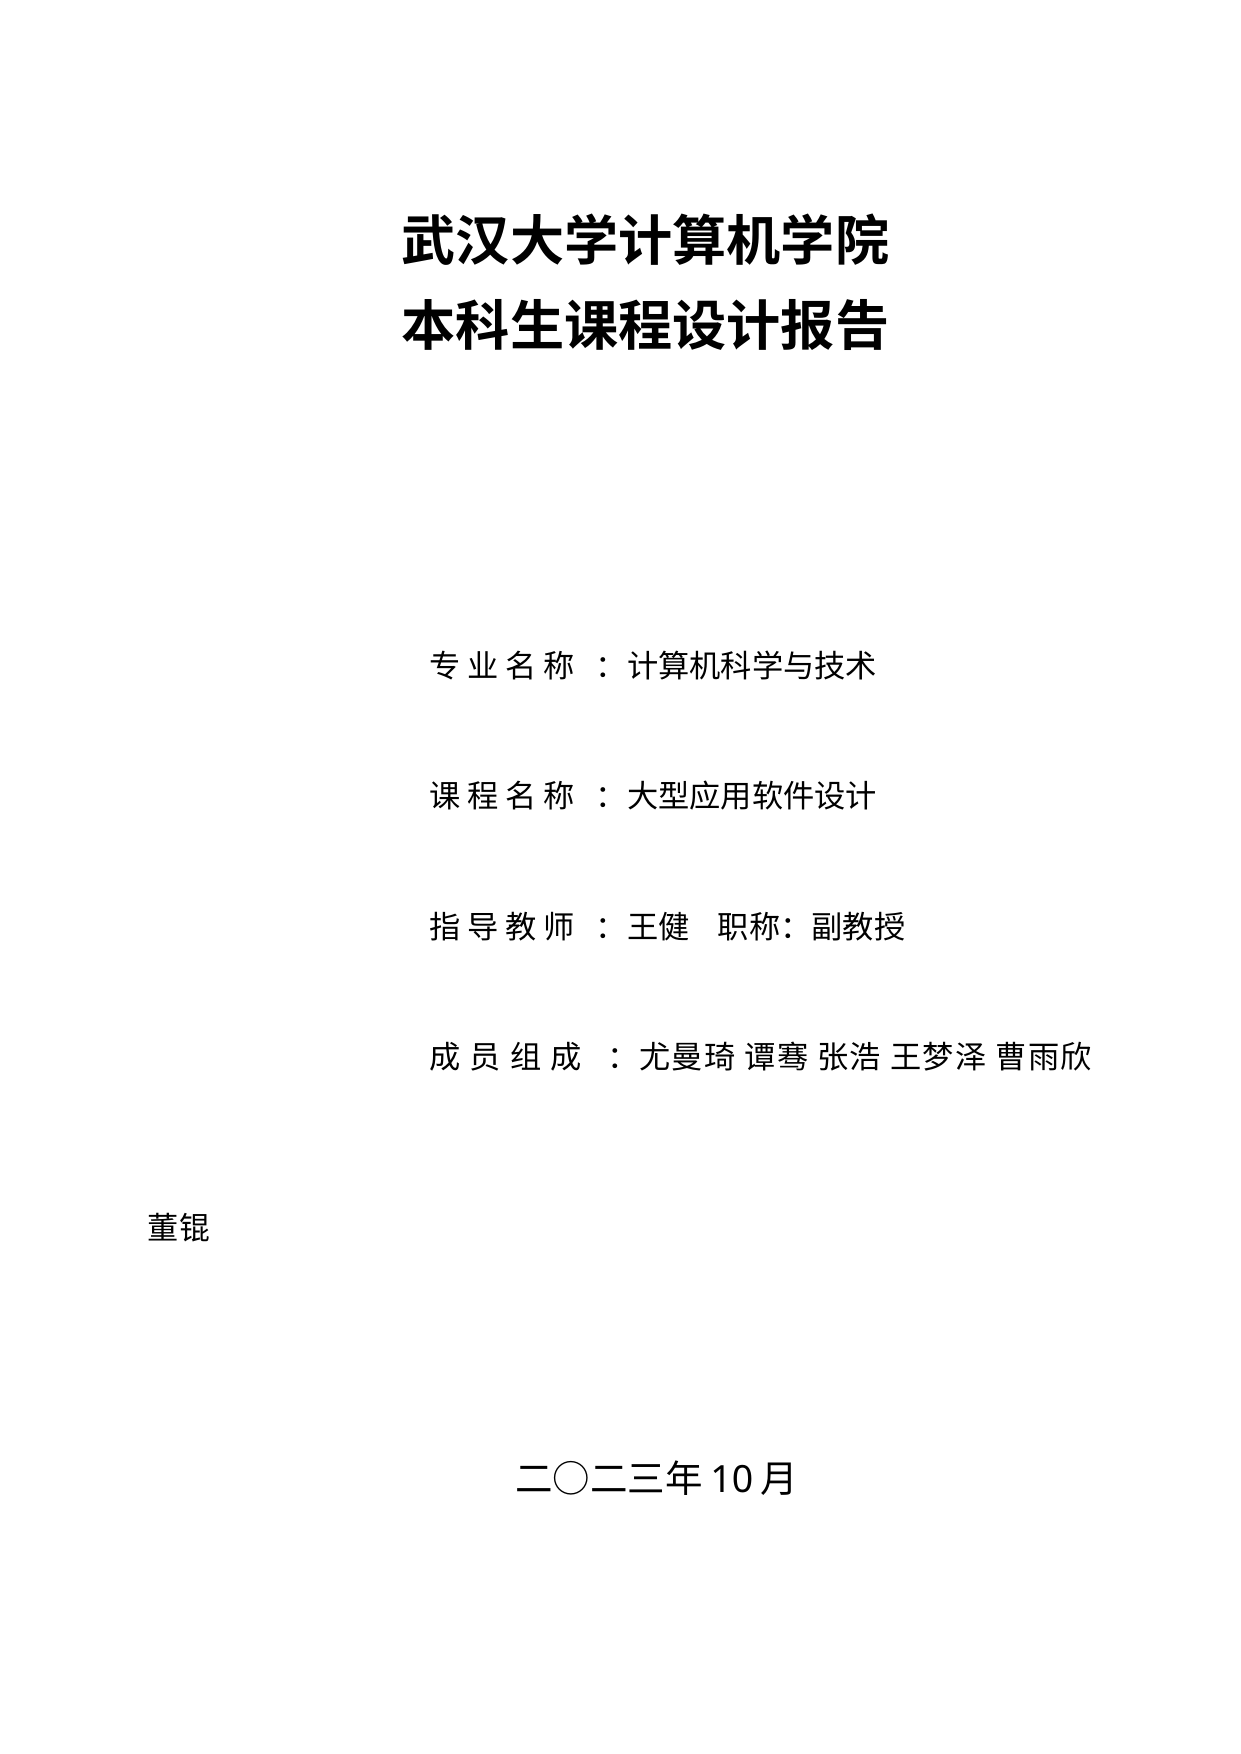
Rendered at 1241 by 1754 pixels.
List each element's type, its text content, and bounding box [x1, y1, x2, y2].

text 二○二三年10月 [198, 1433, 1093, 1519]
text 成 员 组 成 ：尤曼琦 谭骞 张浩 王梦泽 曹雨欣 董锟 [148, 1013, 1093, 1269]
text 武汉大学计算机学院 [198, 194, 1093, 279]
text 指 导 教 师 ：王健 职称：副教授 [148, 882, 1093, 967]
text 本科生课程设计报告 [198, 279, 1093, 364]
text 课 程 名 称 ：大型应用软件设计 [148, 751, 1093, 837]
text 专 业 名 称 ：计算机科学与技术 [148, 621, 1093, 706]
